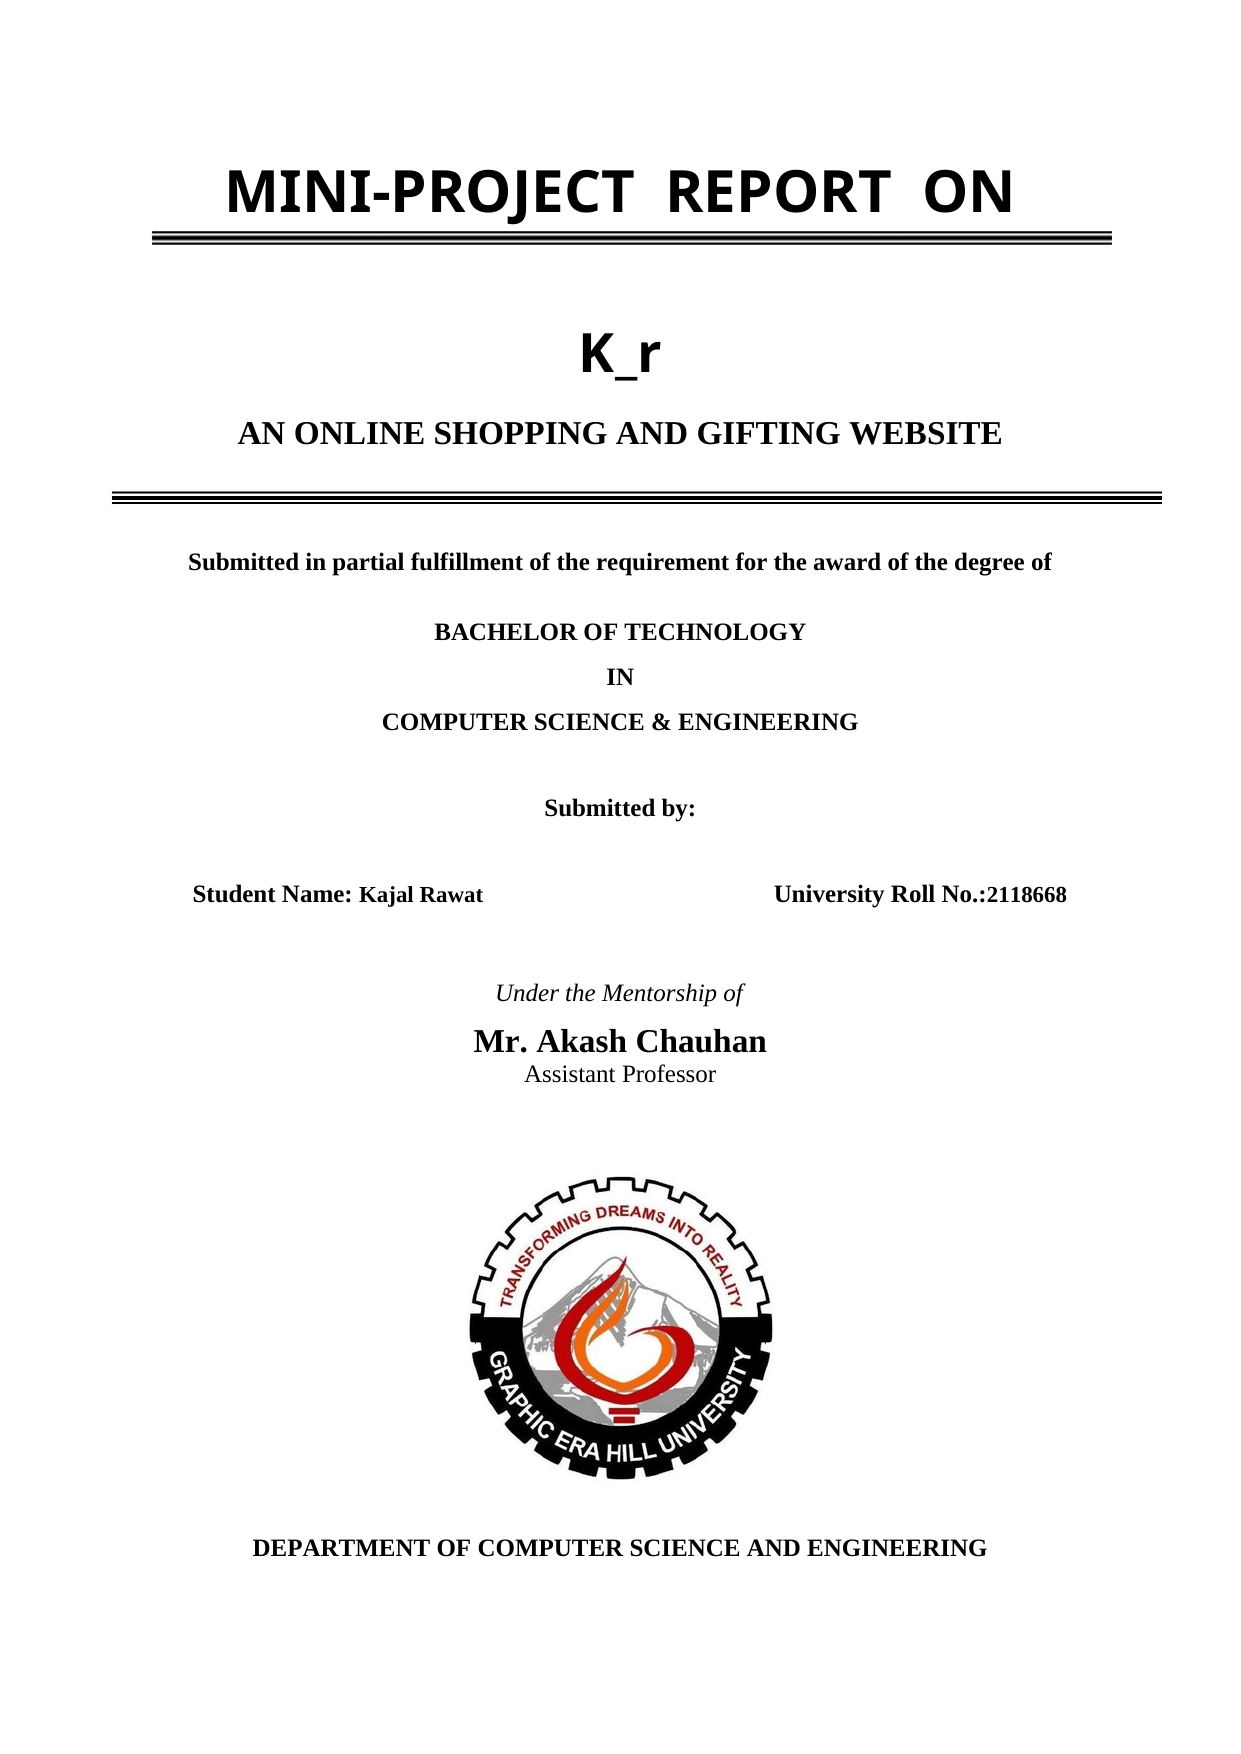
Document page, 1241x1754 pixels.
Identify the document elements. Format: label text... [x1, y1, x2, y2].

text BACHELOR OF TECHNOLOGY [150, 617, 1090, 646]
picture [466, 1174, 774, 1482]
text AN ONLINE SHOPPING AND GIFTING WEBSITE [150, 413, 1090, 451]
text Student Name: Kajal Rawat University Roll No.:2118668 [169, 879, 1090, 908]
picture [150, 229, 1114, 247]
text Submitted by: [150, 793, 1090, 822]
text IN [150, 662, 1090, 691]
text Mr. Akash Chauhan [150, 1021, 1090, 1059]
text DEPARTMENT OF COMPUTER SCIENCE AND ENGINEERING [150, 1533, 1090, 1562]
text Submitted in partial fulfillment of the requirement for the award of the degree of [150, 547, 1090, 576]
text K_r [150, 314, 1090, 388]
picture [109, 489, 1164, 506]
text MINI-PROJECT REPORT ON [150, 150, 1090, 229]
text Under the Mentorship of [150, 978, 1090, 1006]
text Assistant Professor [150, 1059, 1090, 1088]
text COMPUTER SCIENCE & ENGINEERING [150, 707, 1090, 736]
